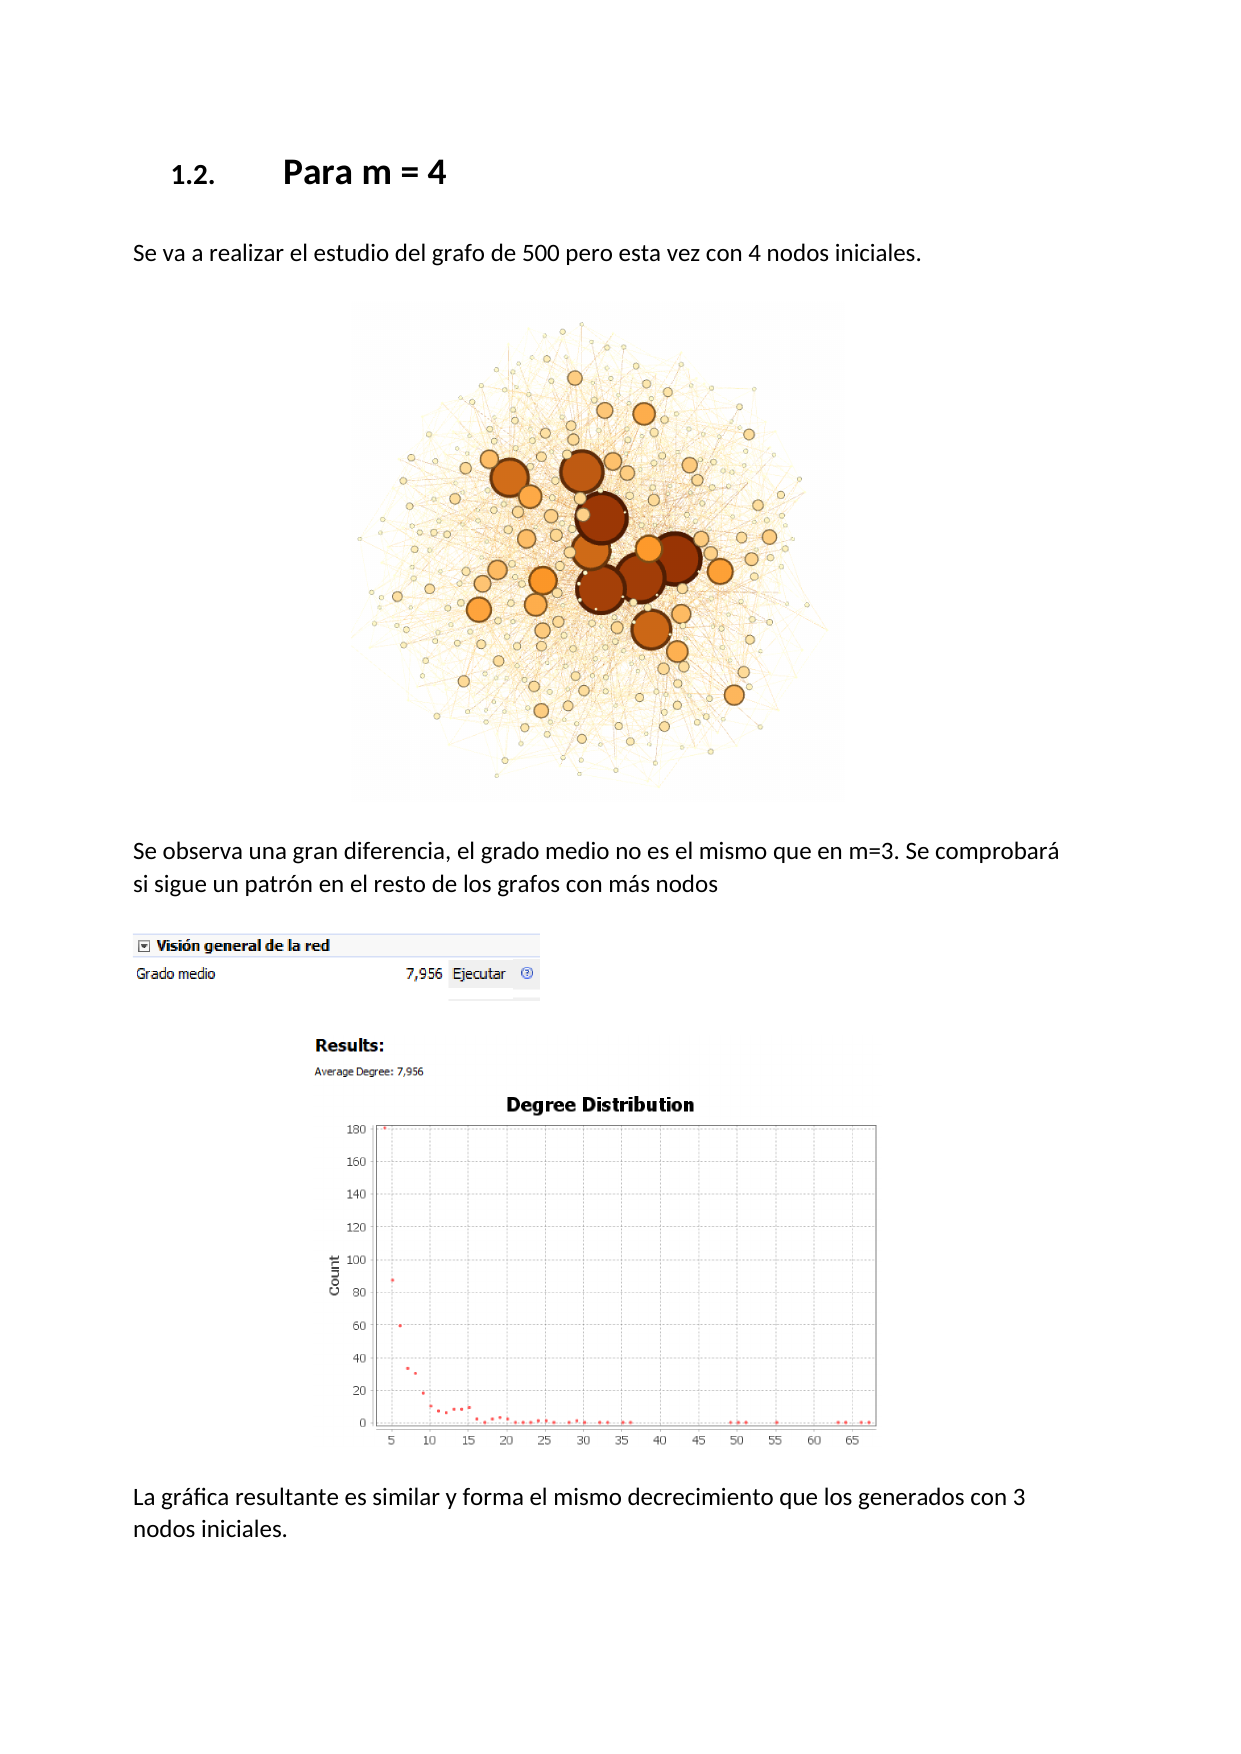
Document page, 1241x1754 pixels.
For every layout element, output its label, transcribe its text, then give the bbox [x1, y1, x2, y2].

subtitle Para m = 4 [170, 148, 1063, 193]
text La gráfica resultante es similar y forma el mismo decrecimiento que los generados con 3 nodos iniciales. [133, 1481, 1063, 1543]
picture [132, 932, 540, 1001]
picture [351, 301, 845, 802]
picture [313, 1035, 883, 1447]
text Se observa una gran diferencia, el grado medio no es el mismo que en m=3. Se comprobará si sigue un patrón en el resto de los grafos con más nodos [133, 835, 1063, 898]
text Se va a realizar el estudio del grafo de 500 pero esta vez con 4 nodos iniciales. [133, 237, 1063, 267]
